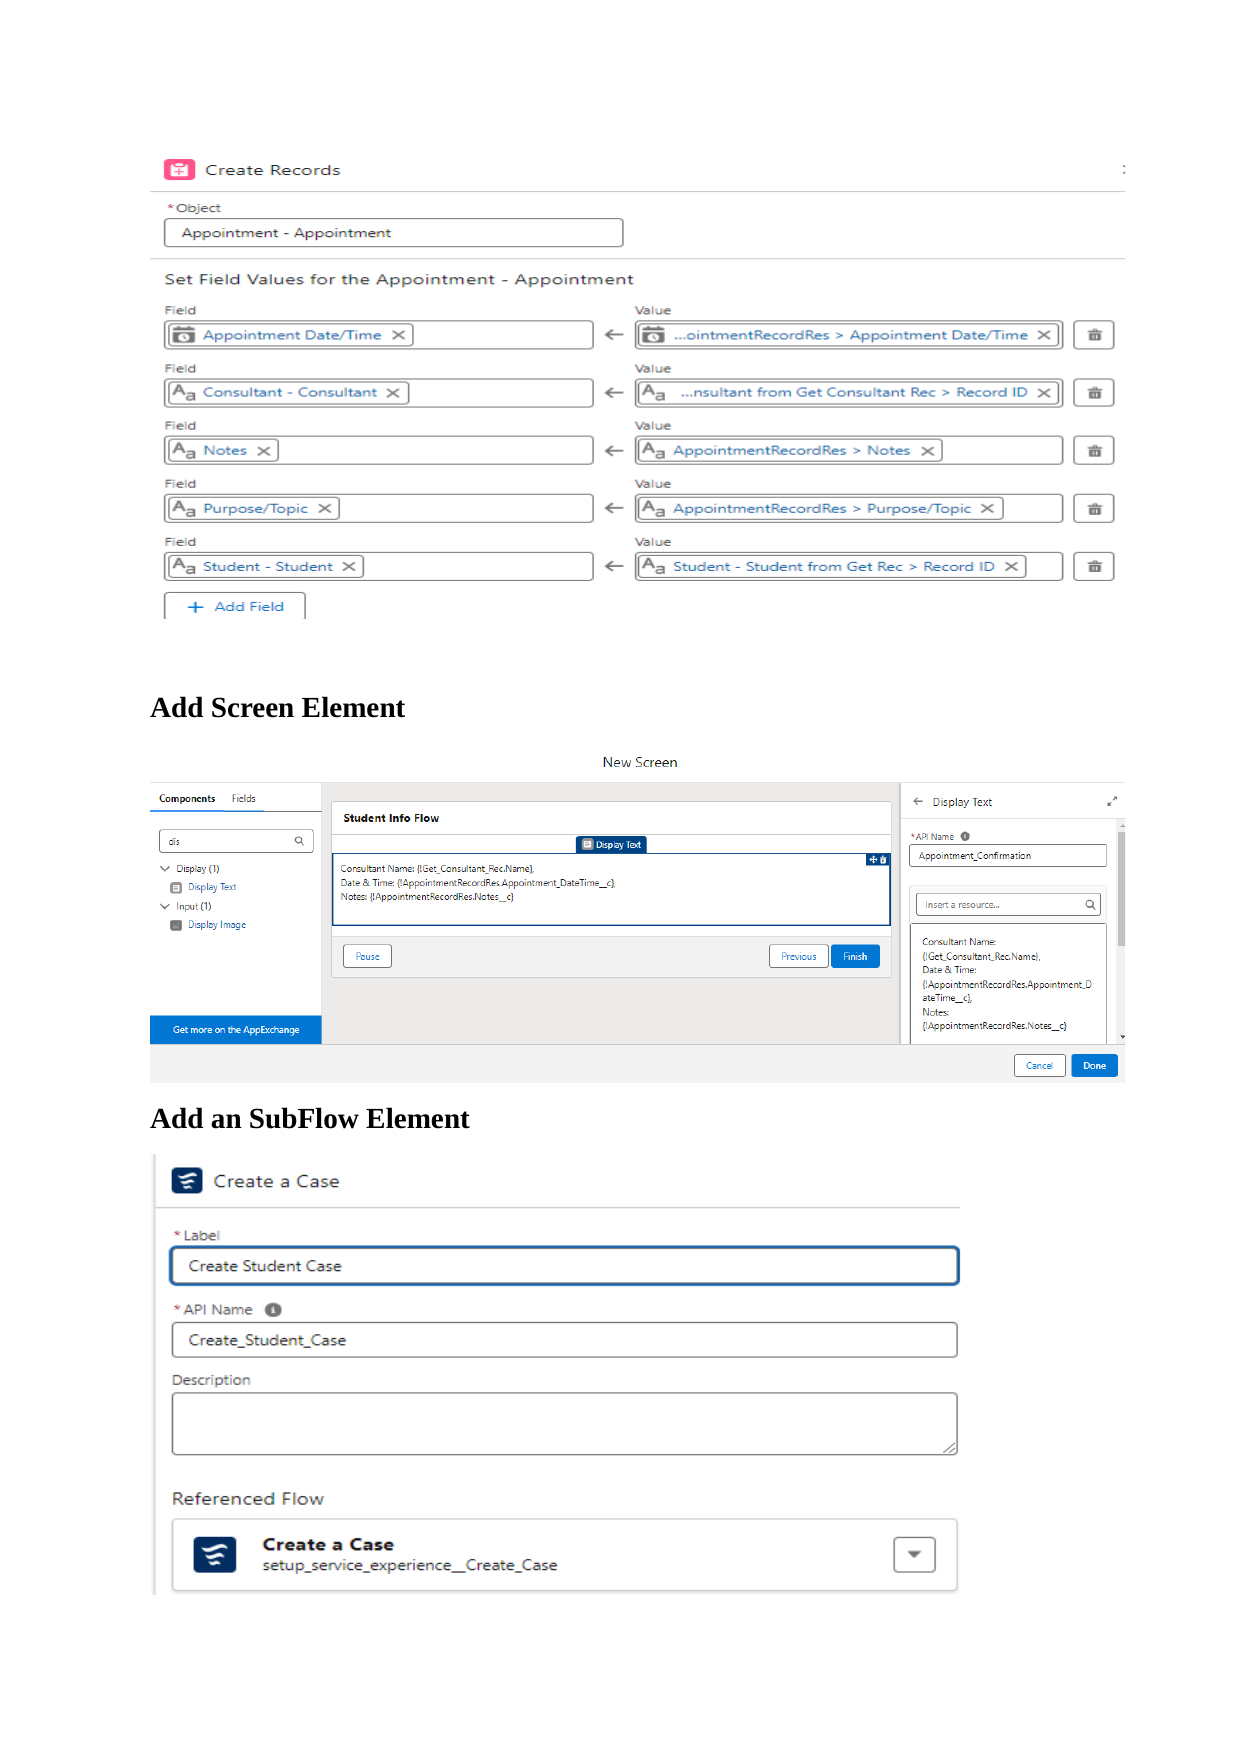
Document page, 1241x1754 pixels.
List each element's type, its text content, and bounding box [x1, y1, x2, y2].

text Add Screen Element [150, 690, 1090, 724]
picture [150, 1154, 961, 1595]
picture [150, 743, 1125, 1083]
picture [150, 150, 1125, 619]
text Add an SubFlow Element [150, 1102, 1090, 1135]
